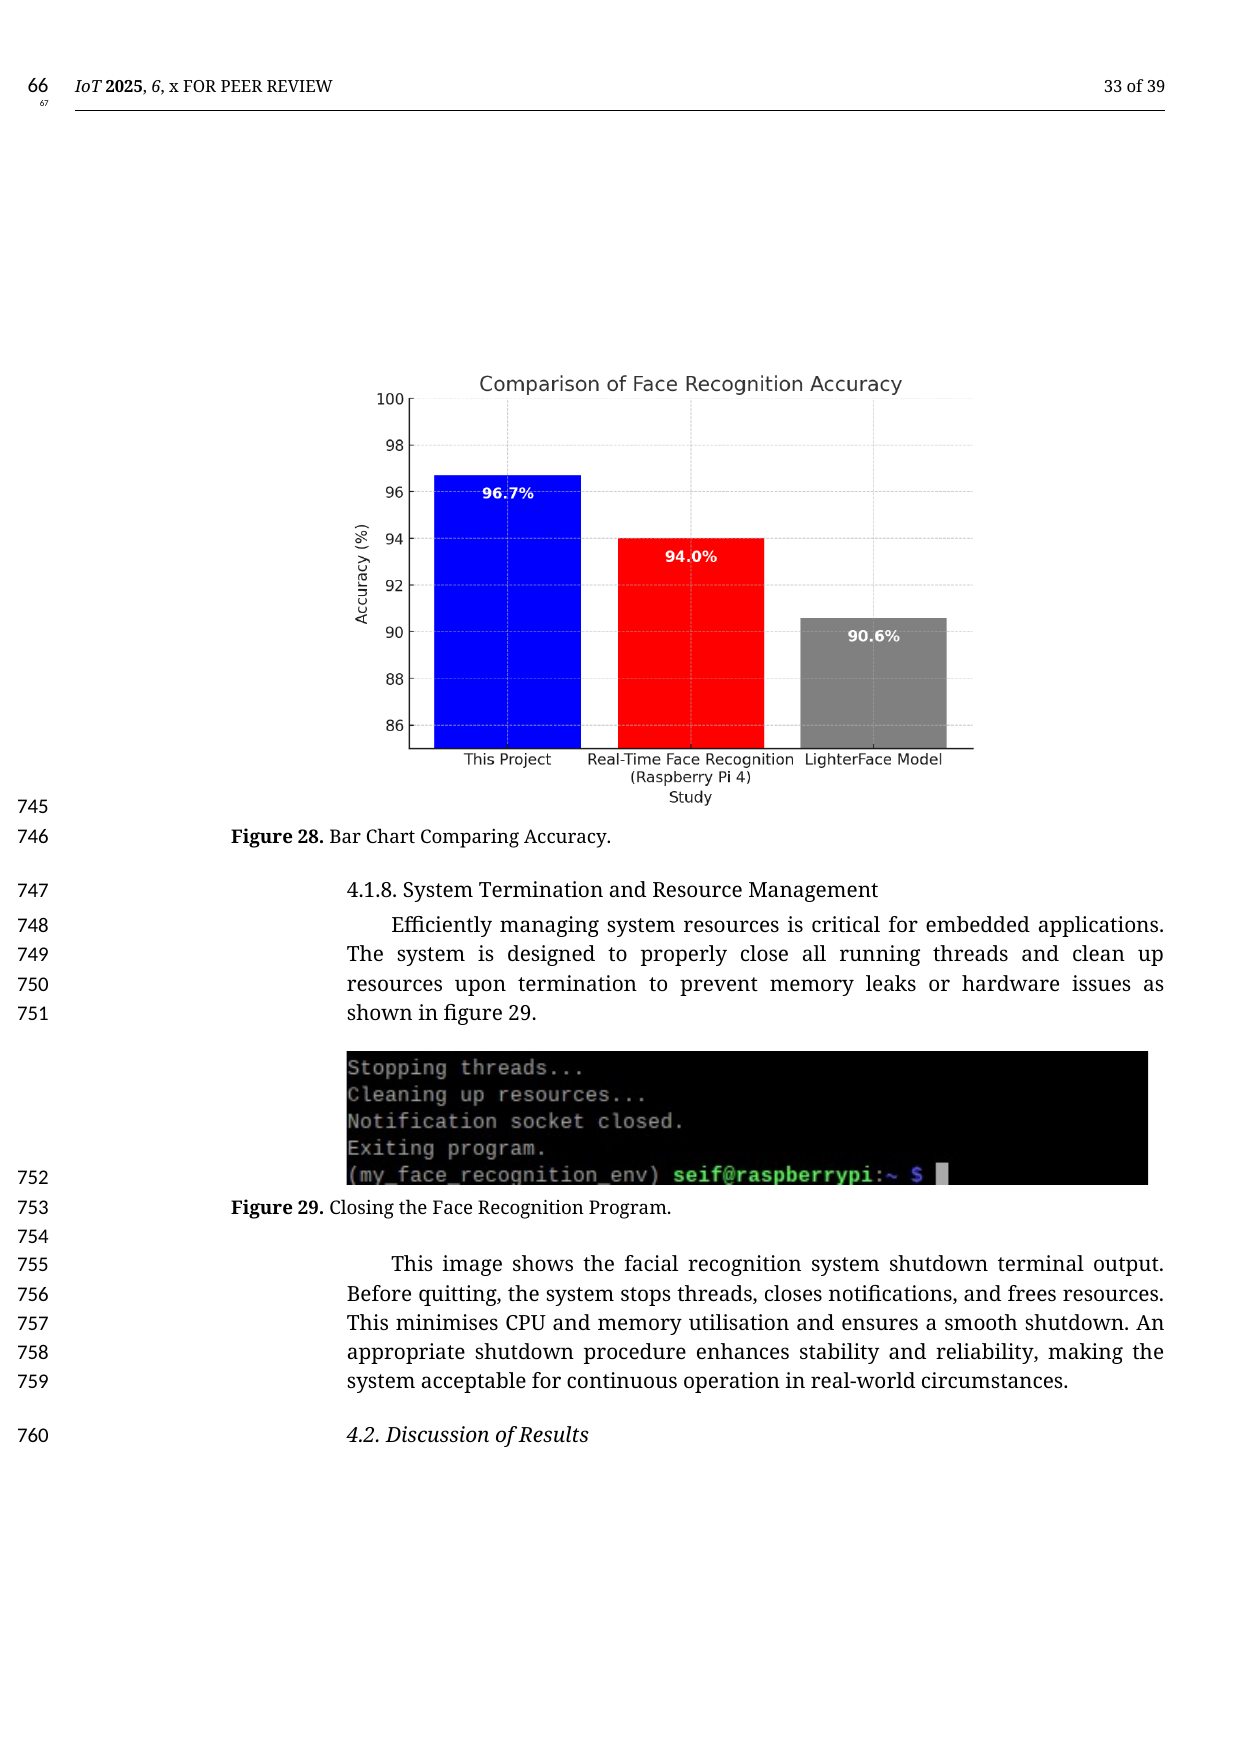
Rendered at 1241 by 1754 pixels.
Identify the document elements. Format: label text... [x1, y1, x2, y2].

text Efficiently managing system resources is critical for embedded applications. The system is designed to properly close all running threads and clean up resources upon termination to prevent memory leaks or hardware issues as shown in figure 29. [347, 910, 1165, 1026]
text This image shows the facial recognition system shutdown terminal output. Before quitting, the system stops threads, closes notifications, and frees resources. This minimises CPU and memory utilisation and ensures a smooth shutdown. An appropriate shutdown procedure enhances stability and reliability, making the system acceptable for continuous operation in real-world circumstances. [347, 1249, 1165, 1394]
text Figure 28. Bar Chart Comparing Accuracy. [75, 820, 1165, 849]
text Figure 29. Closing the Face Recognition Program. [75, 1190, 1165, 1219]
picture [346, 1051, 1149, 1185]
subtitle 4.2. Discussion of Results [347, 1419, 1165, 1449]
subtitle 4.1.8. System Termination and Resource Management [347, 874, 1165, 903]
picture [346, 367, 981, 814]
